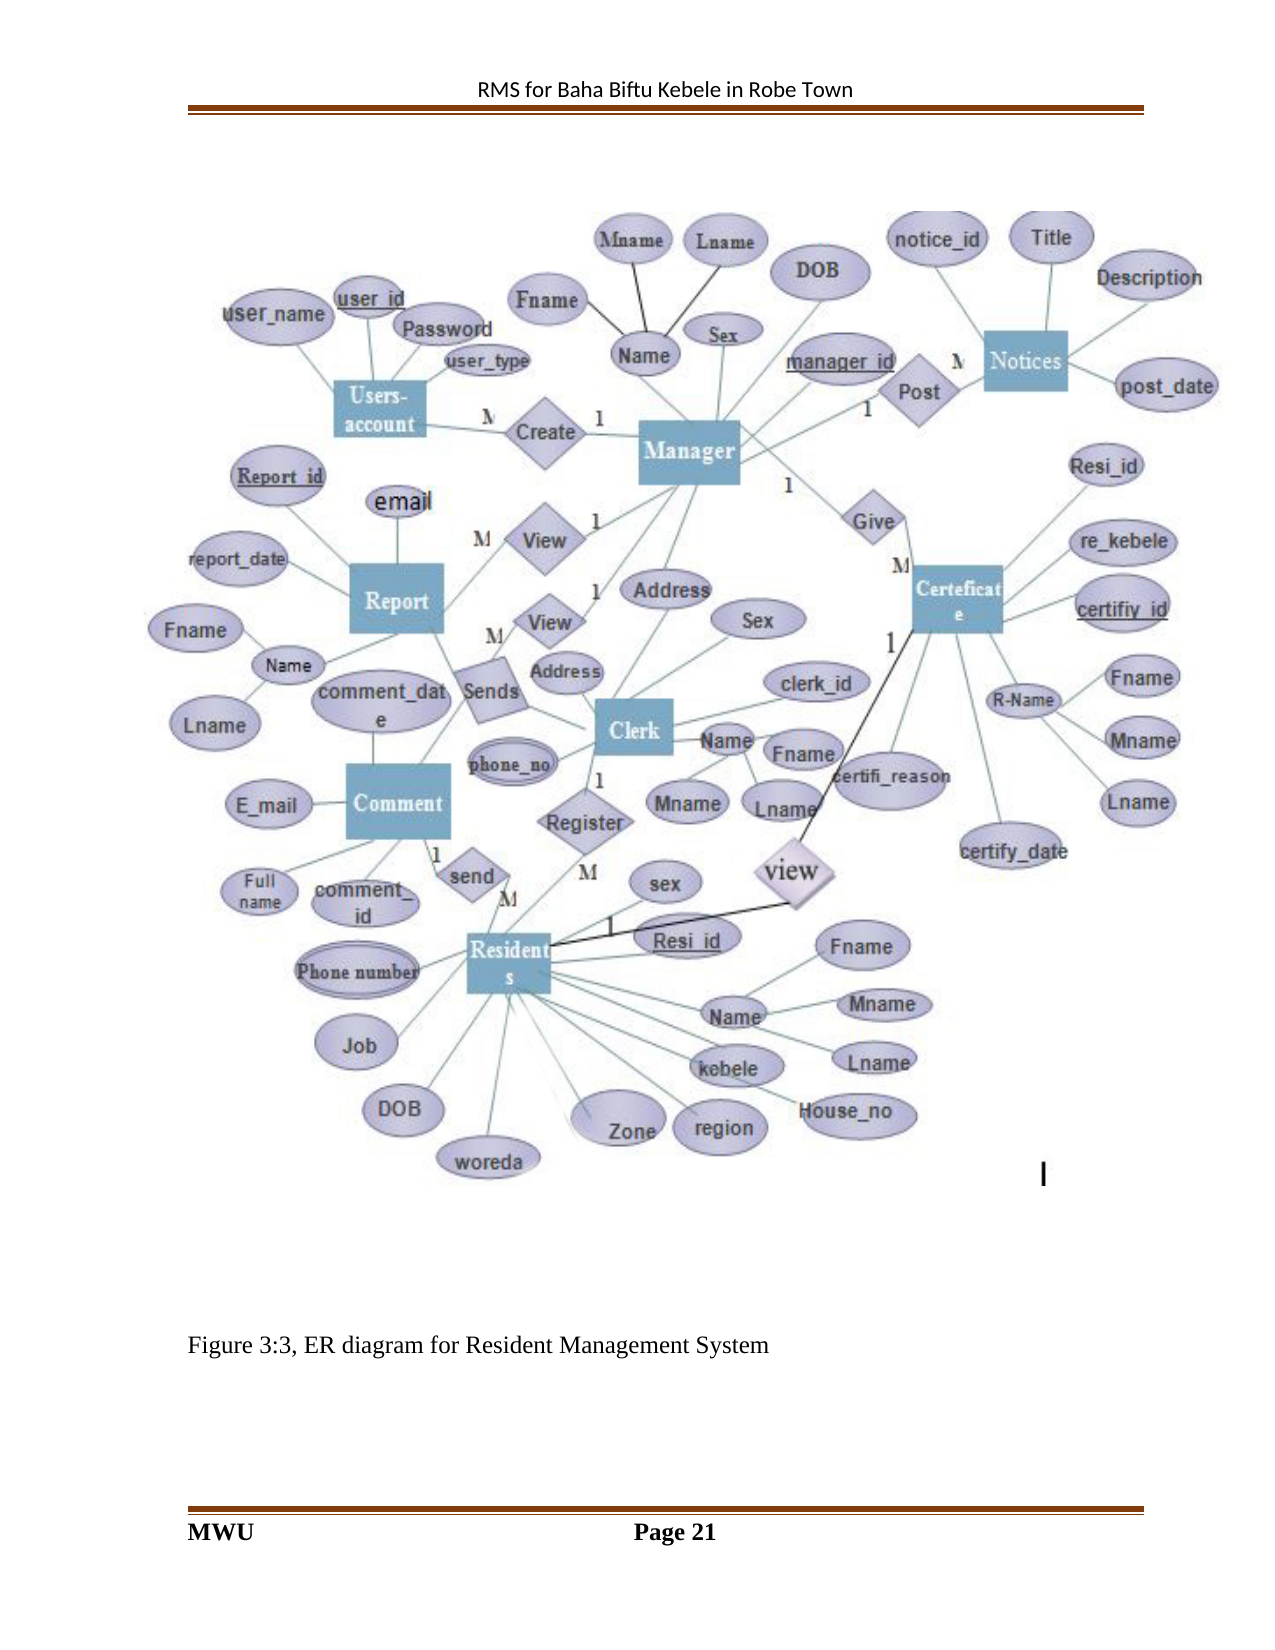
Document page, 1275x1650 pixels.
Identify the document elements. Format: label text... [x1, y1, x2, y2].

text Figure 3:3, ER diagram for Resident Management System [187, 1330, 1144, 1359]
picture [143, 211, 1228, 1184]
